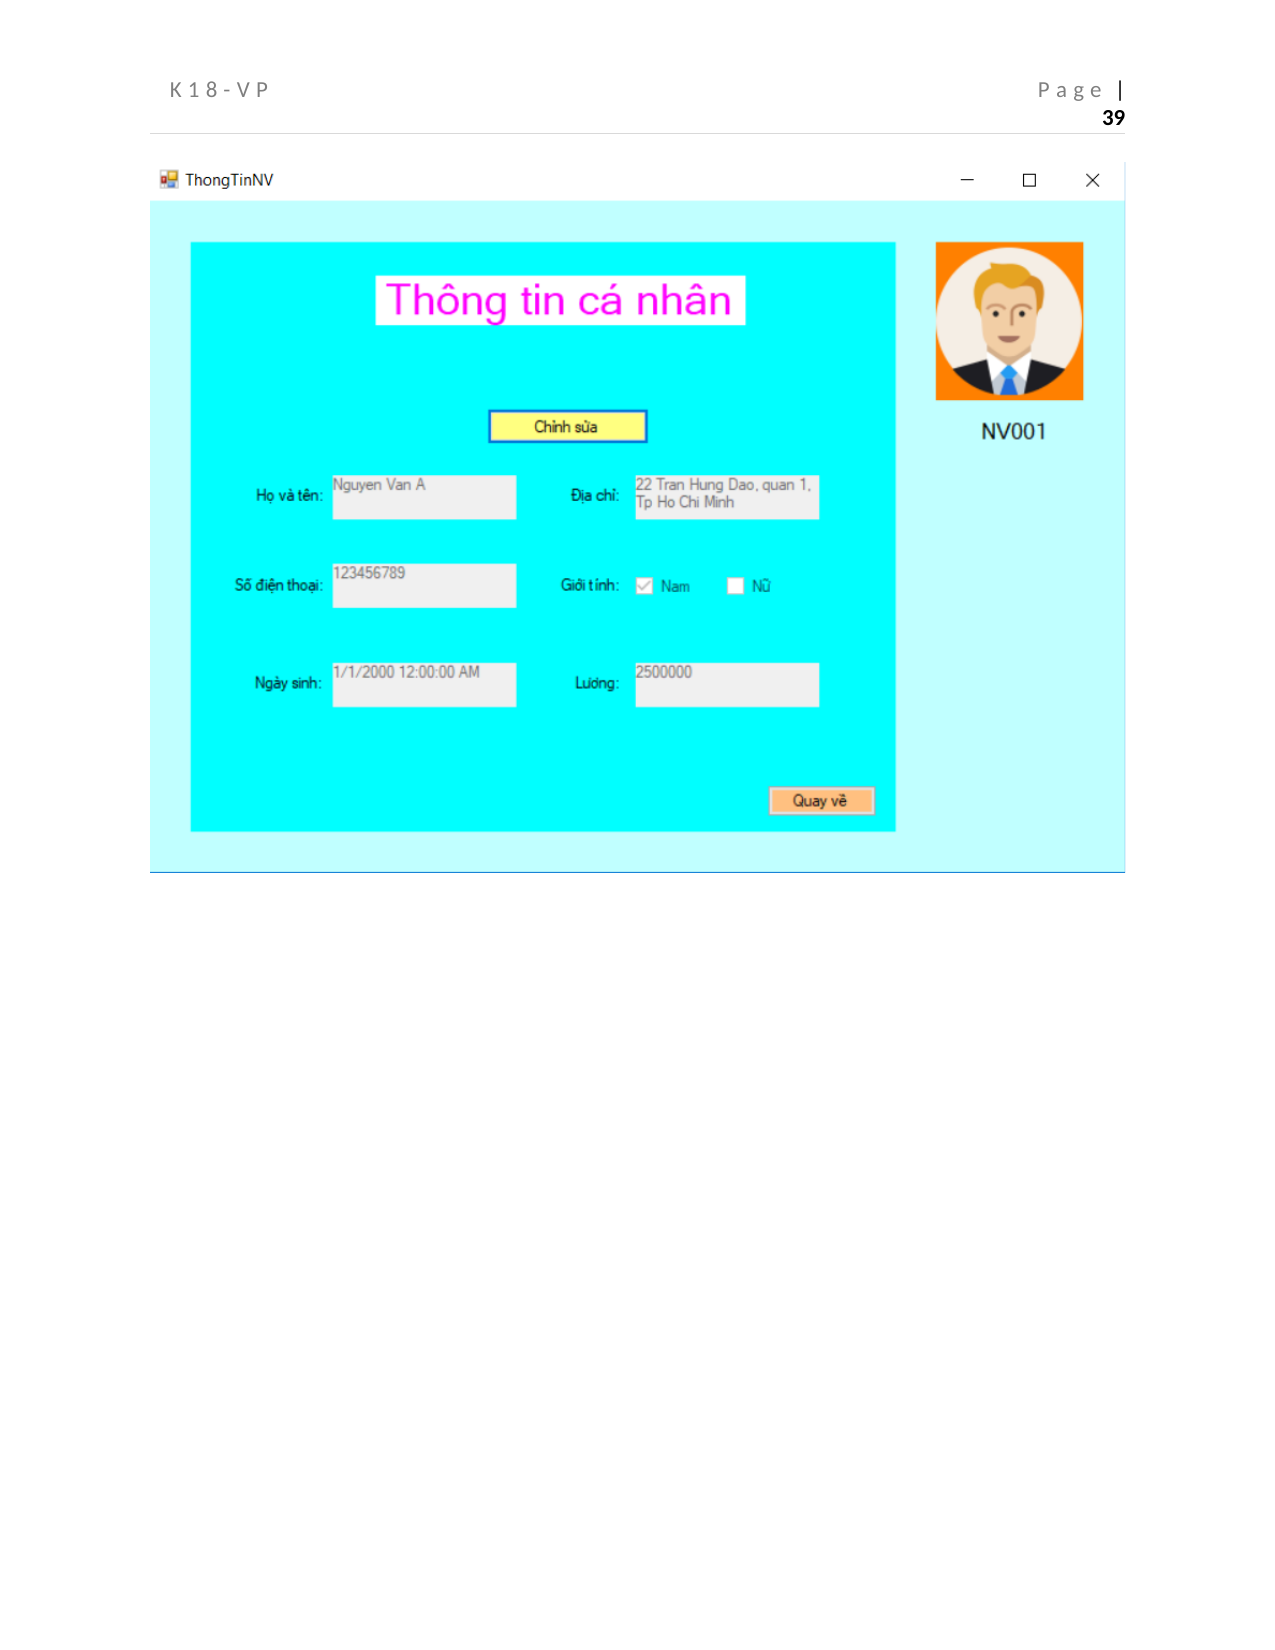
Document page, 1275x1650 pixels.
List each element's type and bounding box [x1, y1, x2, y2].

picture [150, 162, 1125, 873]
